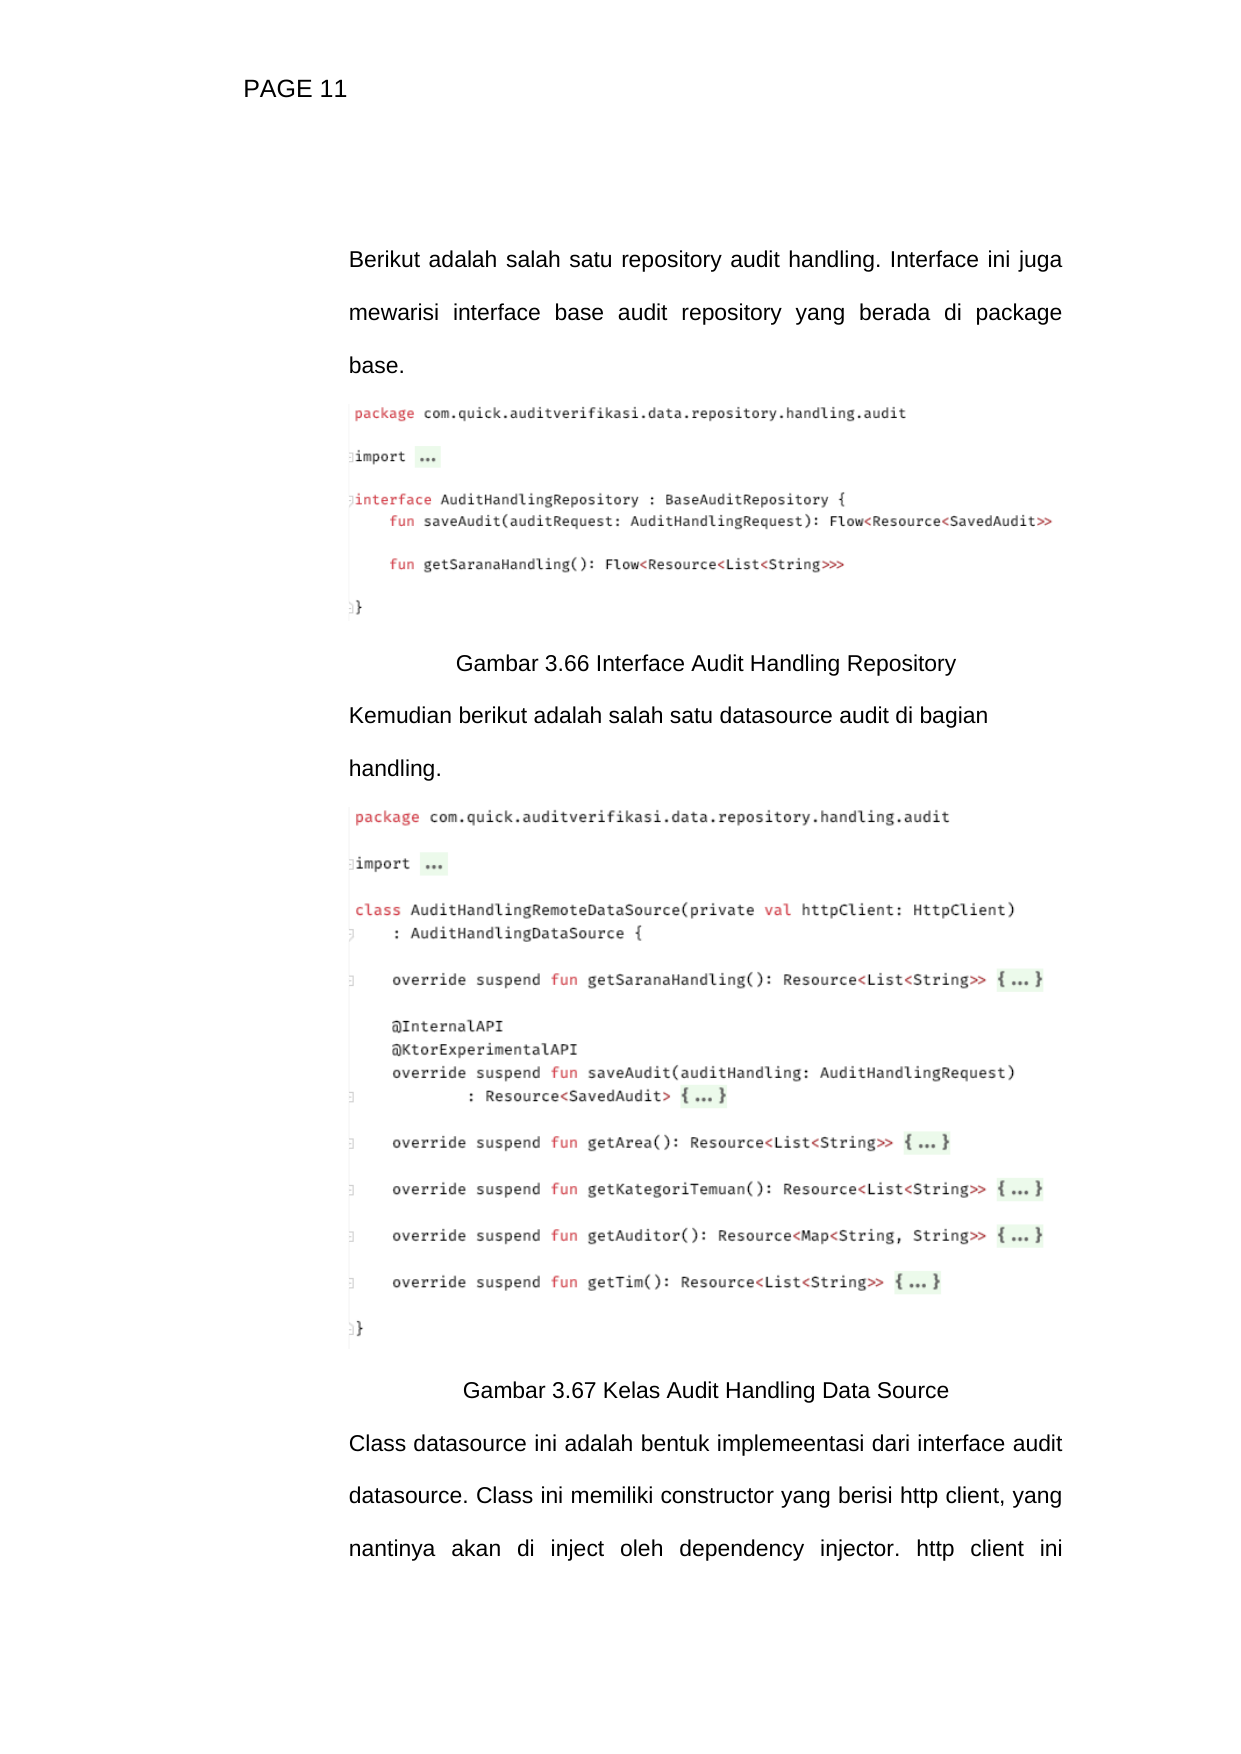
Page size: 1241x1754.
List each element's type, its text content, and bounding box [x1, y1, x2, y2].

title Berikut adalah salah satu repository audit handling. Interface ini juga mewarisi interface base audit repository yang berada di package base. [349, 246, 1063, 378]
title Kemudian berikut adalah salah satu datasource audit di bagian handling. [349, 702, 1063, 781]
picture [348, 404, 1062, 621]
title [349, 1430, 1063, 1562]
picture [348, 807, 1062, 1349]
